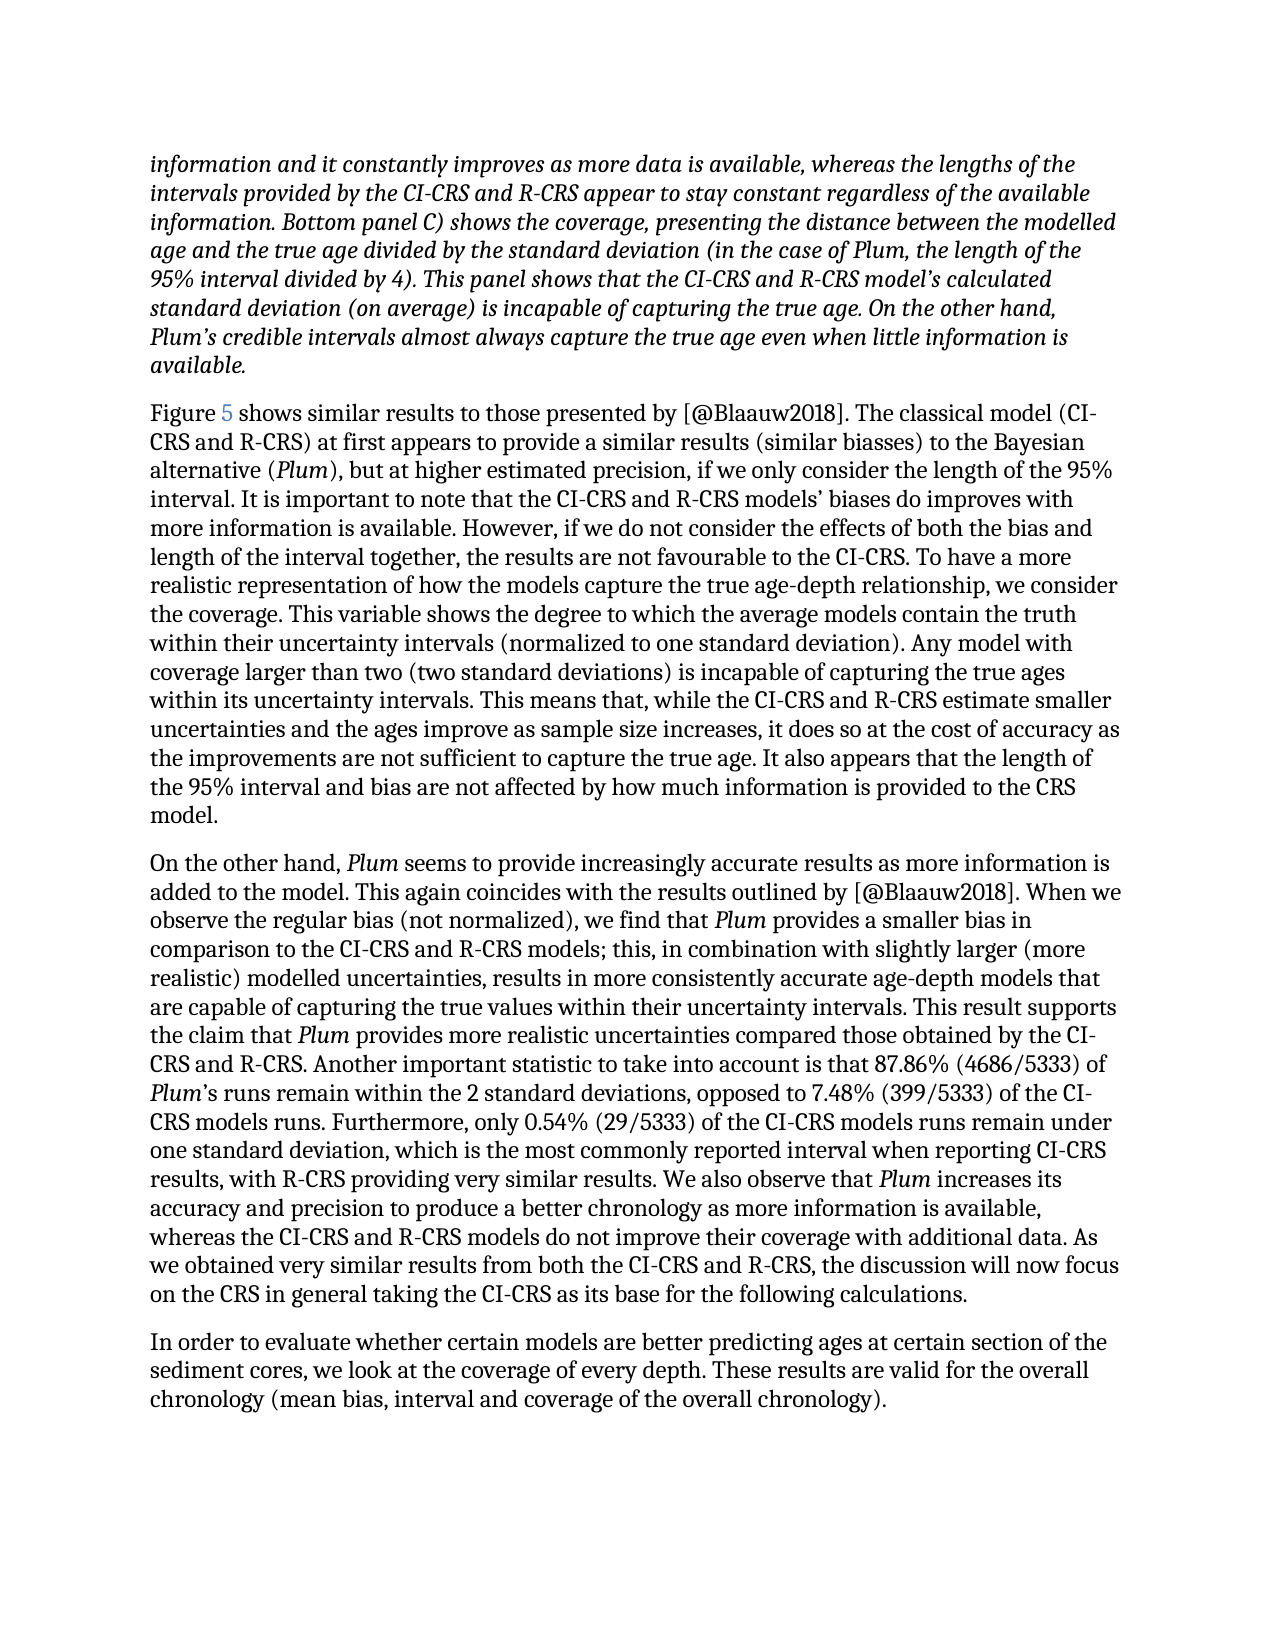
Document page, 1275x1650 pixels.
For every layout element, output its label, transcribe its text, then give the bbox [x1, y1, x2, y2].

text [150, 150, 1125, 380]
text In order to evaluate whether certain models are better predicting ages at certain section of the sediment cores, we look at the coverage of every depth. These results are valid for the overall chronology (mean bias, interval and coverage of the overall chronology). [150, 1327, 1125, 1414]
text On the other hand, Plum seems to provide increasingly accurate results as more information is added to the model. This again coincides with the results outlined by [@Blaauw2018]. When we observe the regular bias (not normalized), we find that Plum provides a smaller bias in comparison to the CI-CRS and R-CRS models; this, in combination with slightly larger (more realistic) modelled uncertainties, results in more consistently accurate age-depth models that are capable of capturing the true values within their uncertainty intervals. This result supports the claim that Plum provides more realistic uncertainties compared those obtained by the CI-CRS and R-CRS. Another important statistic to take into account is that 87.86% (4686/5333) of Plum’s runs remain within the 2 standard deviations, opposed to 7.48% (399/5333) of the CI-CRS models runs. Furthermore, only 0.54% (29/5333) of the CI-CRS models runs remain under one standard deviation, which is the most commonly reported interval when reporting CI-CRS results, with R-CRS providing very similar results. We also observe that Plum increases its accuracy and precision to produce a better chronology as more information is available, whereas the CI-CRS and R-CRS models do not improve their coverage with additional data. As we obtained very similar results from both the CI-CRS and R-CRS, the discussion will now focus on the CRS in general taking the CI-CRS as its base for the following calculations. [150, 849, 1125, 1309]
text Figure 5 shows similar results to those presented by [@Blaauw2018]. The classical model (CI-CRS and R-CRS) at first appears to provide a similar results (similar biasses) to the Bayesian alternative (Plum), but at higher estimated precision, if we only consider the length of the 95% interval. It is important to note that the CI-CRS and R-CRS models’ biases do improves with more information is available. However, if we do not consider the effects of both the bias and length of the interval together, the results are not favourable to the CI-CRS. To have a more realistic representation of how the models capture the true age-depth relationship, we consider the coverage. This variable shows the degree to which the average models contain the truth within their uncertainty intervals (normalized to one standard deviation). Any model with coverage larger than two (two standard deviations) is incapable of capturing the true ages within its uncertainty intervals. This means that, while the CI-CRS and R-CRS estimate smaller uncertainties and the ages improve as sample size increases, it does so at the cost of accuracy as the improvements are not sufficient to capture the true age. It also appears that the length of the 95% interval and bias are not affected by how much information is provided to the CRS model. [150, 399, 1125, 830]
